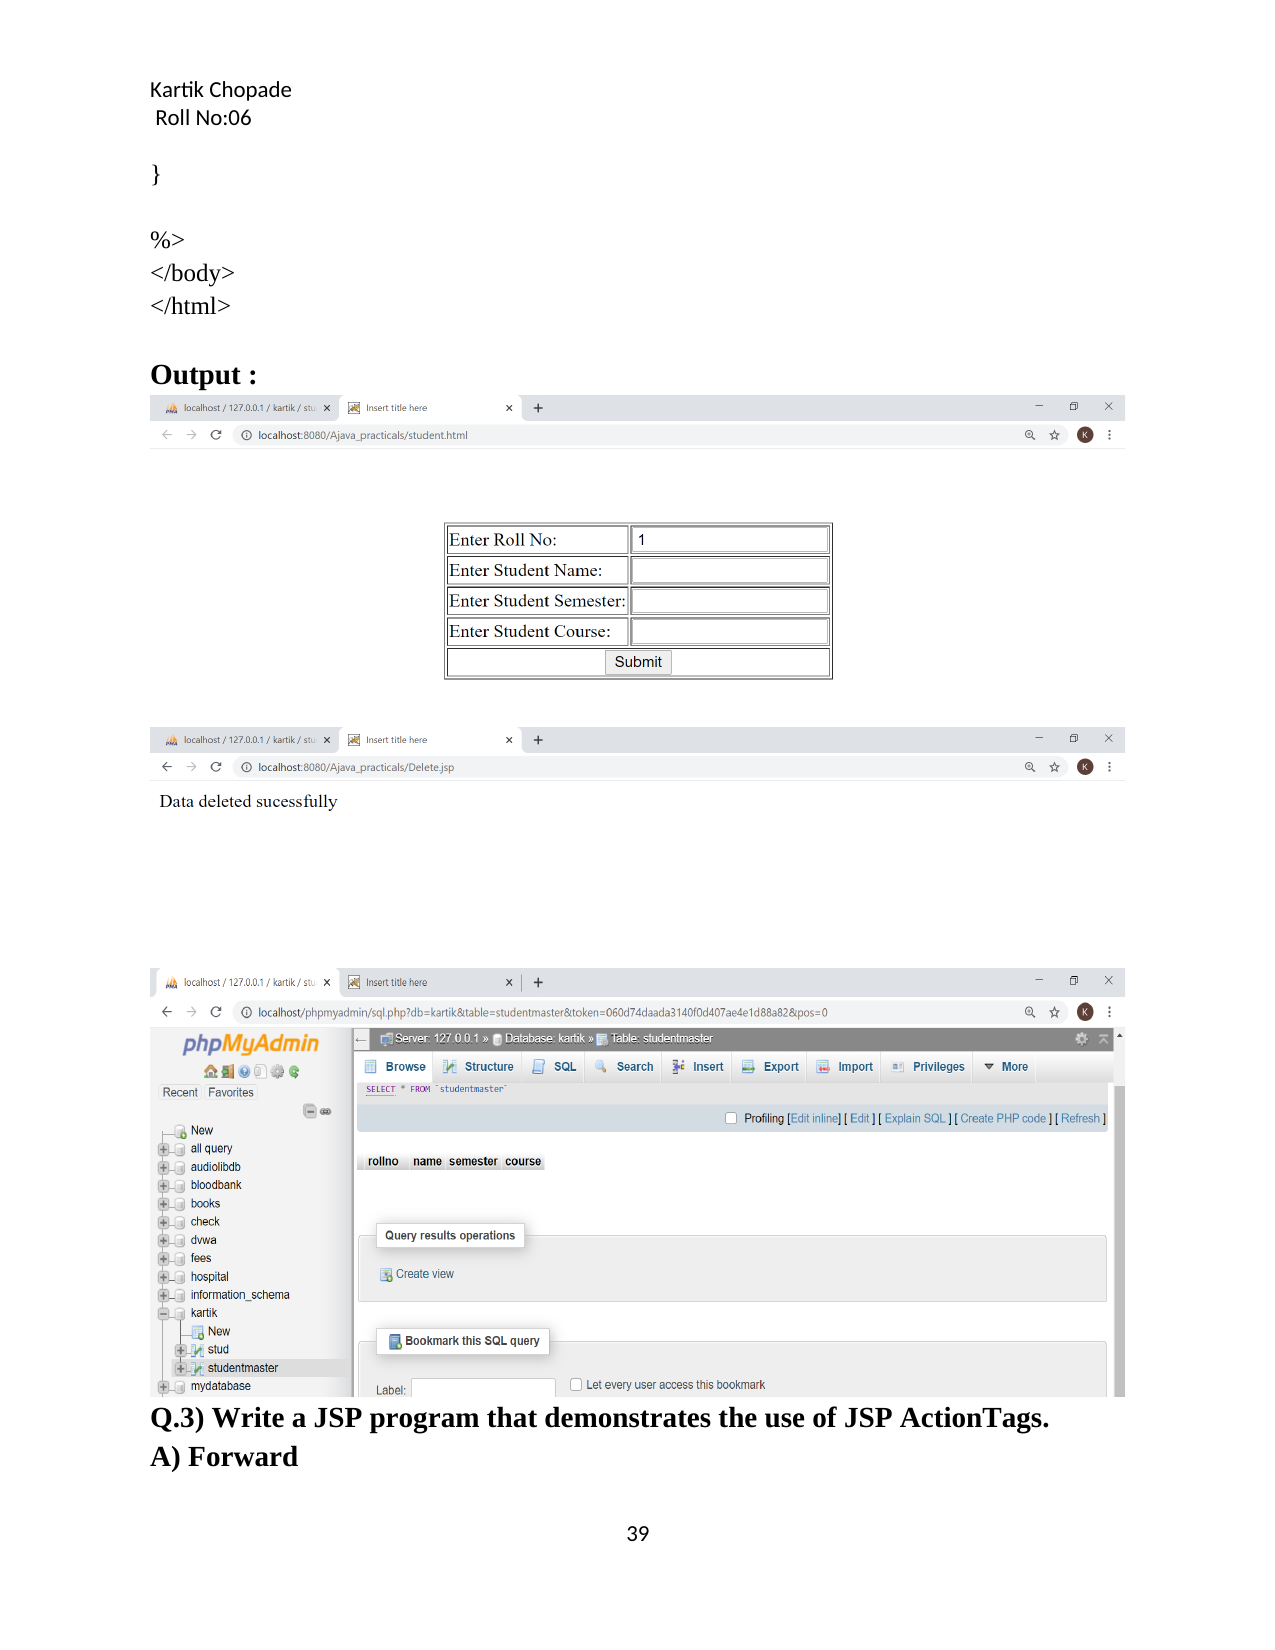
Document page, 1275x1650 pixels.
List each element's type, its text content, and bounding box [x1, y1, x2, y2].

text Output : [150, 357, 1125, 391]
picture [150, 727, 1126, 965]
text A) Forward [150, 1439, 1125, 1473]
picture [150, 968, 1126, 1397]
text } [150, 159, 1125, 188]
text </body> [150, 258, 1125, 287]
text </html> [150, 291, 1125, 320]
text Q.3) Write a JSP program that demonstrates the use of JSP ActionTags. [150, 1401, 1125, 1434]
picture [150, 395, 1126, 723]
text %> [150, 225, 1125, 254]
